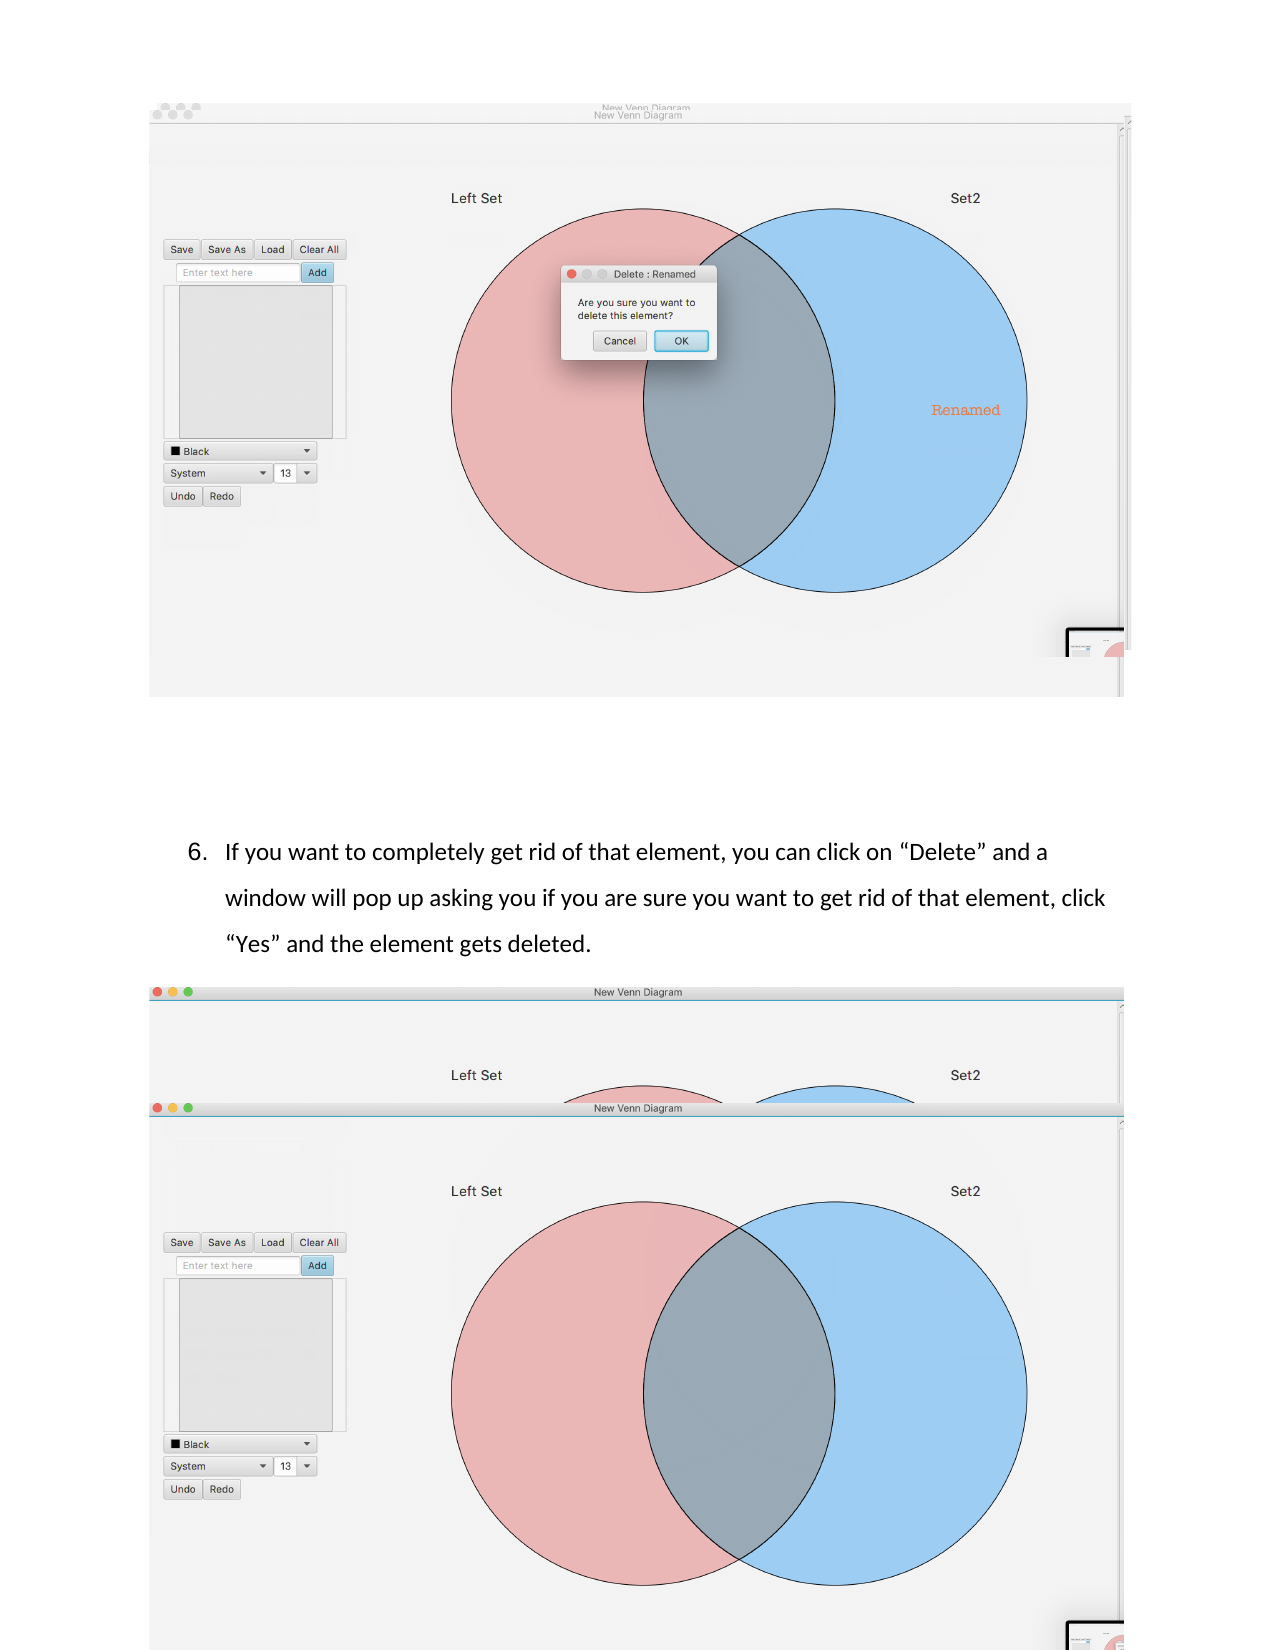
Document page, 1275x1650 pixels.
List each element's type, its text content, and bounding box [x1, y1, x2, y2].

picture [148, 103, 1132, 697]
picture [148, 987, 1124, 1650]
list If you want to completely get rid of that element, you can click on “Delete” and a window will pop up asking you if you are sure you want to get rid of that element, click “Yes” and the element gets deleted. [187, 837, 1125, 958]
